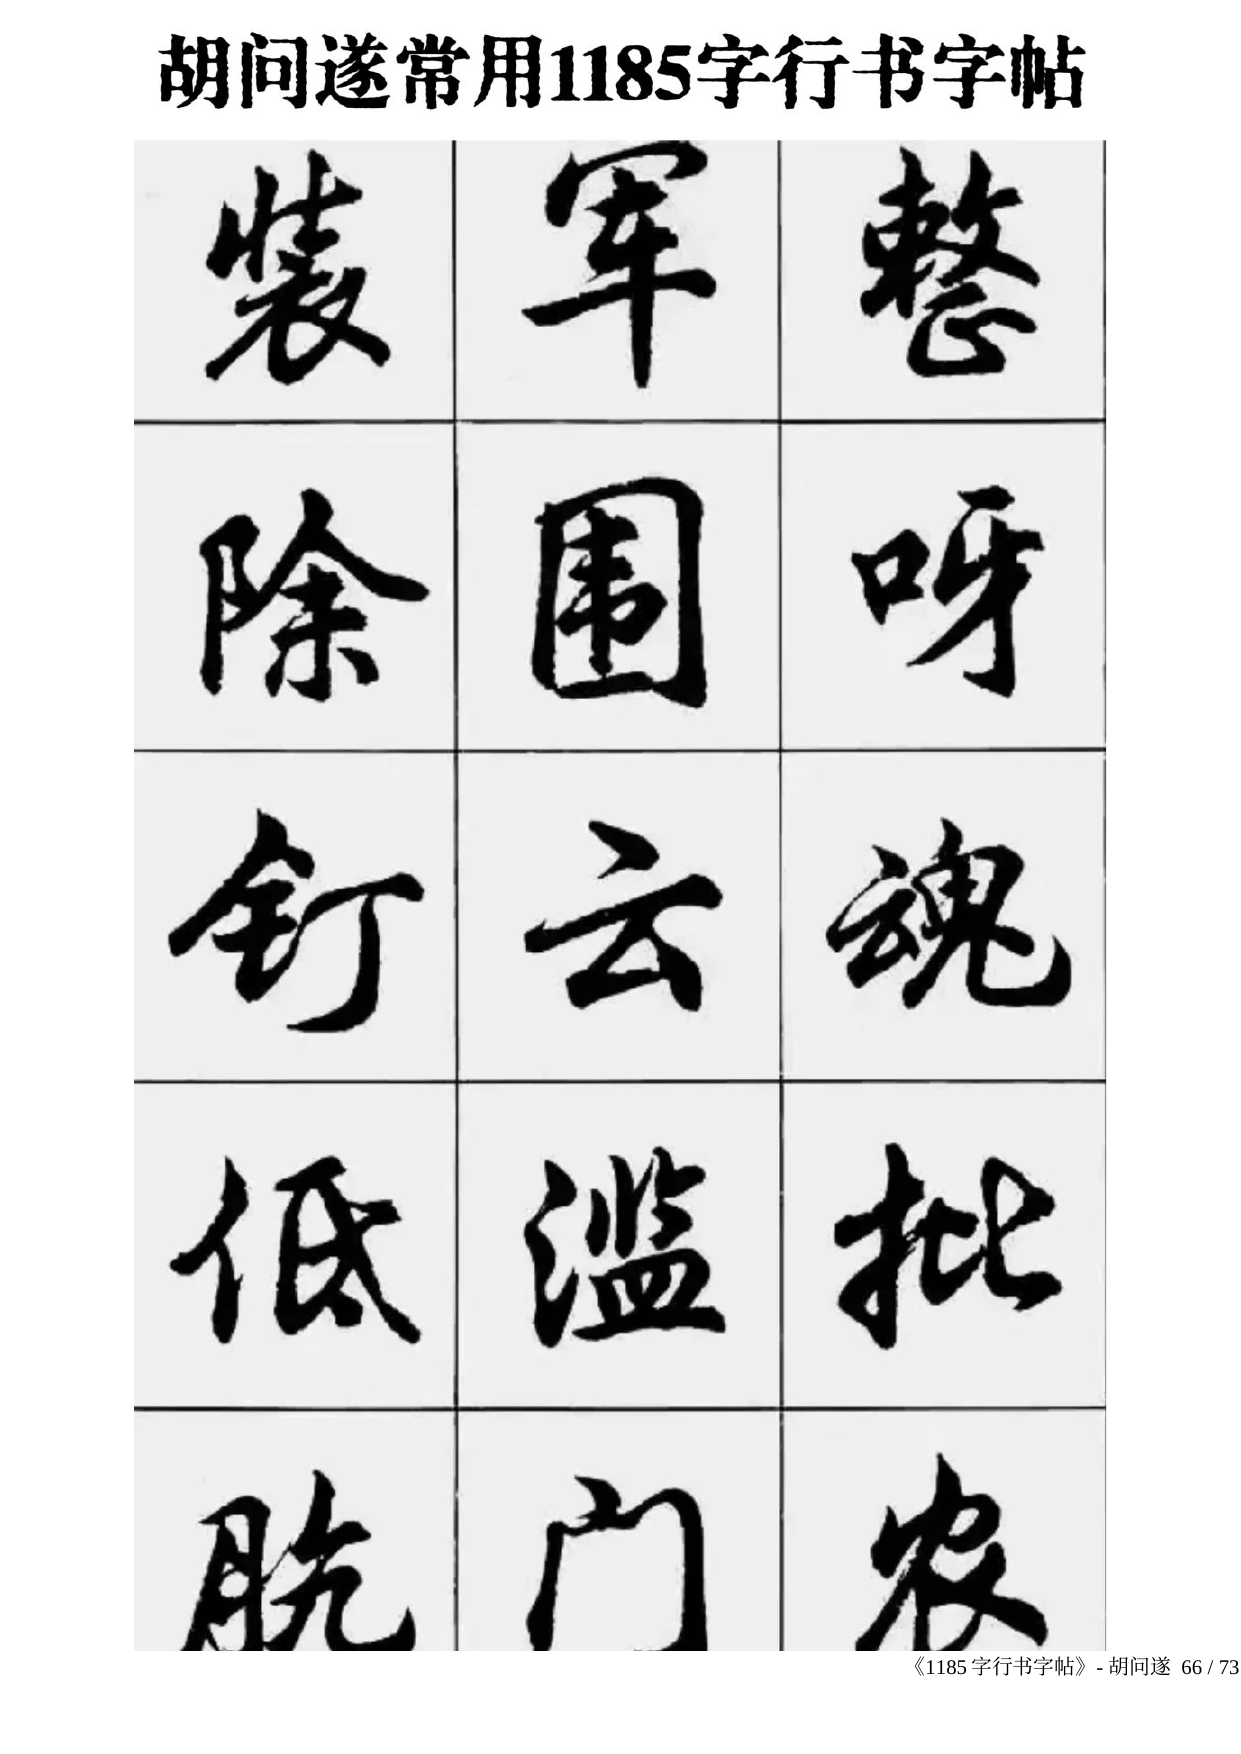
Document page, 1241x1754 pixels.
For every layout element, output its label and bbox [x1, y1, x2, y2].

picture [134, 1, 1107, 1651]
